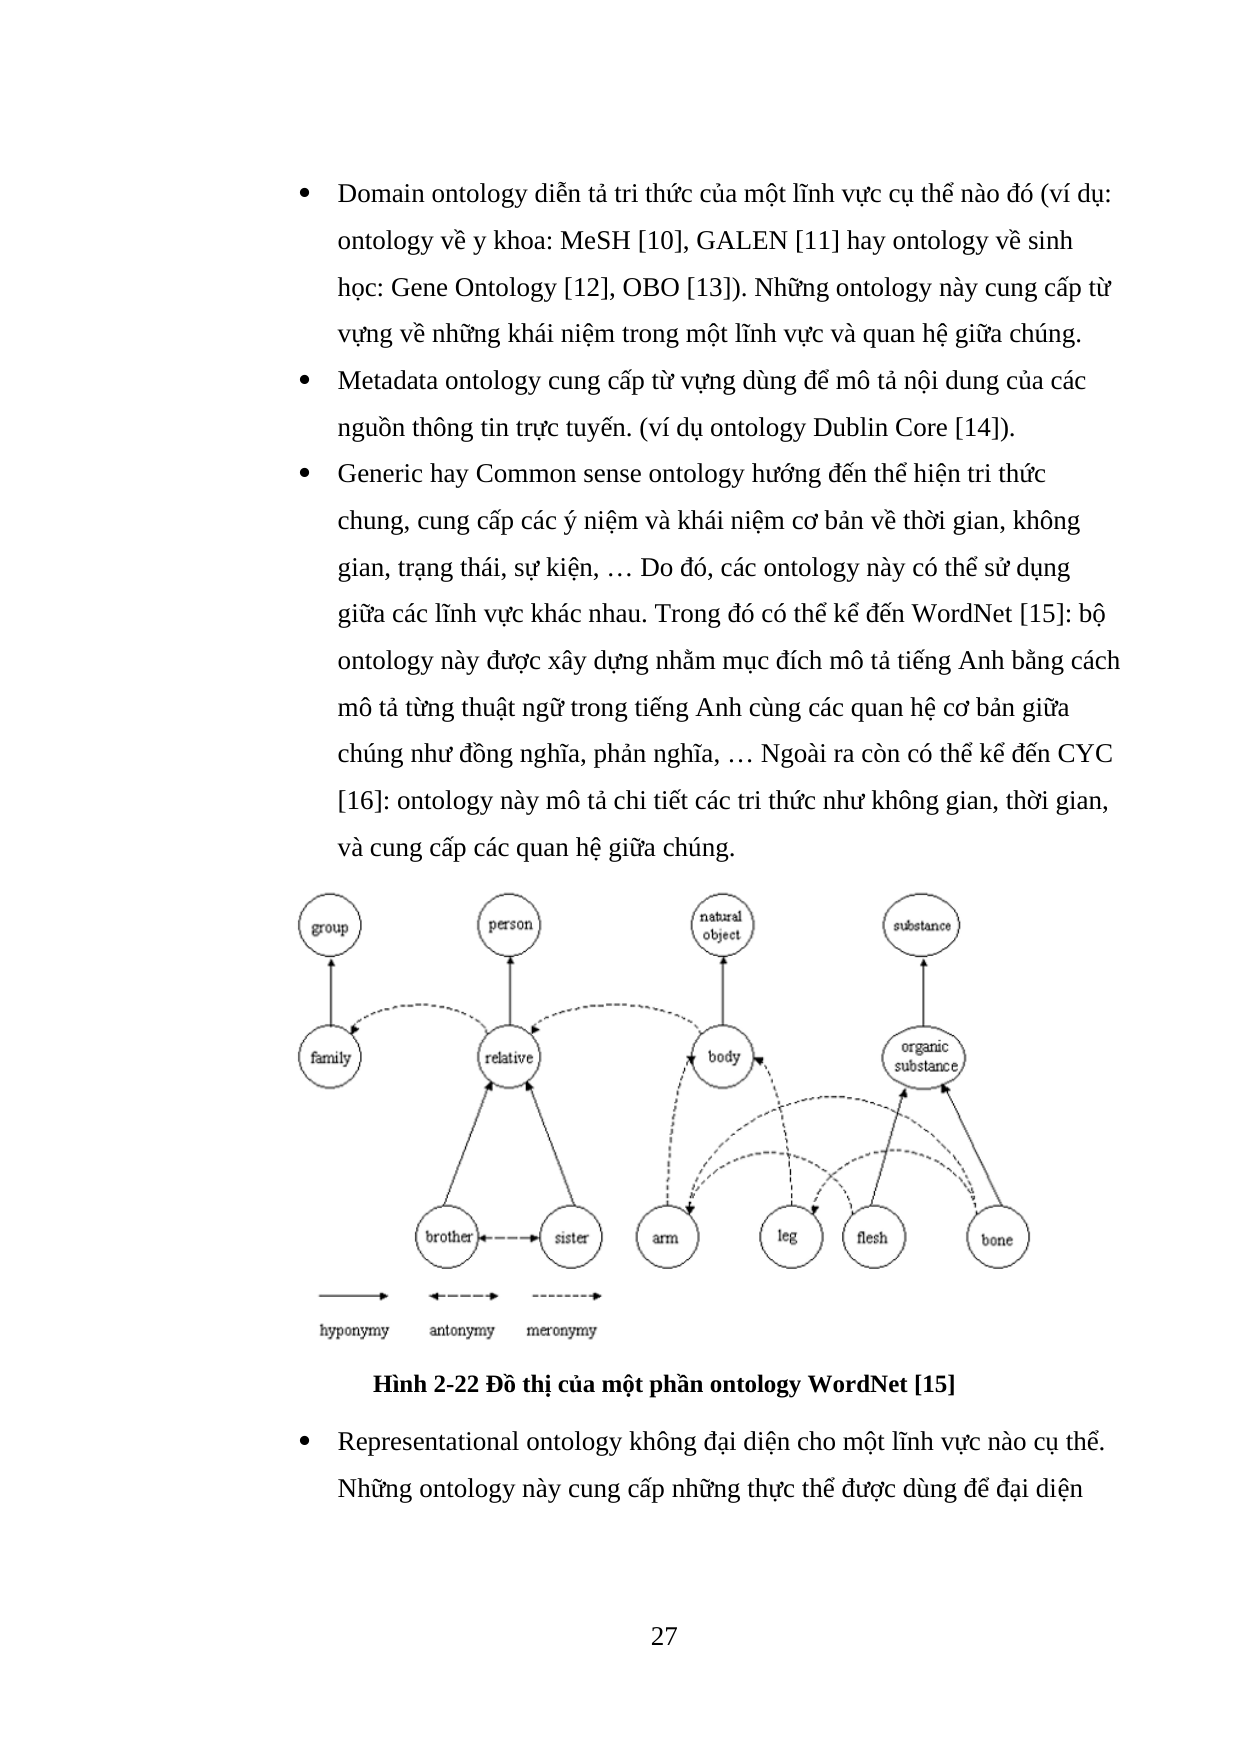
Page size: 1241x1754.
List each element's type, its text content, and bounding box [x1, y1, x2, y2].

list Metadata ontology cung cấp từ vựng dùng để mô tả nội dung của các nguồn thông tin trực tuyến. (ví dụ ontology Dublin Core). [300, 364, 1122, 442]
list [300, 1425, 1122, 1503]
list Generic hay Common sense ontology hướng đến thể hiện tri thức chung, cung cấp các ý niệm và khái niệm cơ bản về thời gian, không gian, trạng thái, sự kiện, … Do đó, các ontology này có thể sử dụng giữa các lĩnh vực khác nhau. Trong đó có thể kể đến WordNet: bộ ontology này được xây dựng nhằm mục đích mô tả tiếng Anh bằng cách mô tả từng thuật ngữ trong tiếng Anh cùng các quan hệ cơ bản giữa chúng như đồng nghĩa, phản nghĩa, … Ngoài ra còn có thể kể đến CYC: ontology này mô tả chi tiết các tri thức như không gian, thời gian, và cung cấp các quan hệ giữa chúng. [300, 457, 1122, 862]
list Domain ontology diễn tả tri thức của một lĩnh vực cụ thể nào đó (ví dụ: ontology về y khoa: MeSH , GALEN hay ontology về sinh học: Gene Ontology, OBO ). Những ontology này cung cấp từ vựng về những khái niệm trong một lĩnh vực và quan hệ giữa chúng. [300, 177, 1122, 348]
picture [291, 890, 1037, 1342]
text Hình 2-17 Đồ thị của một phần ontology WordNet [206, 1369, 1122, 1398]
